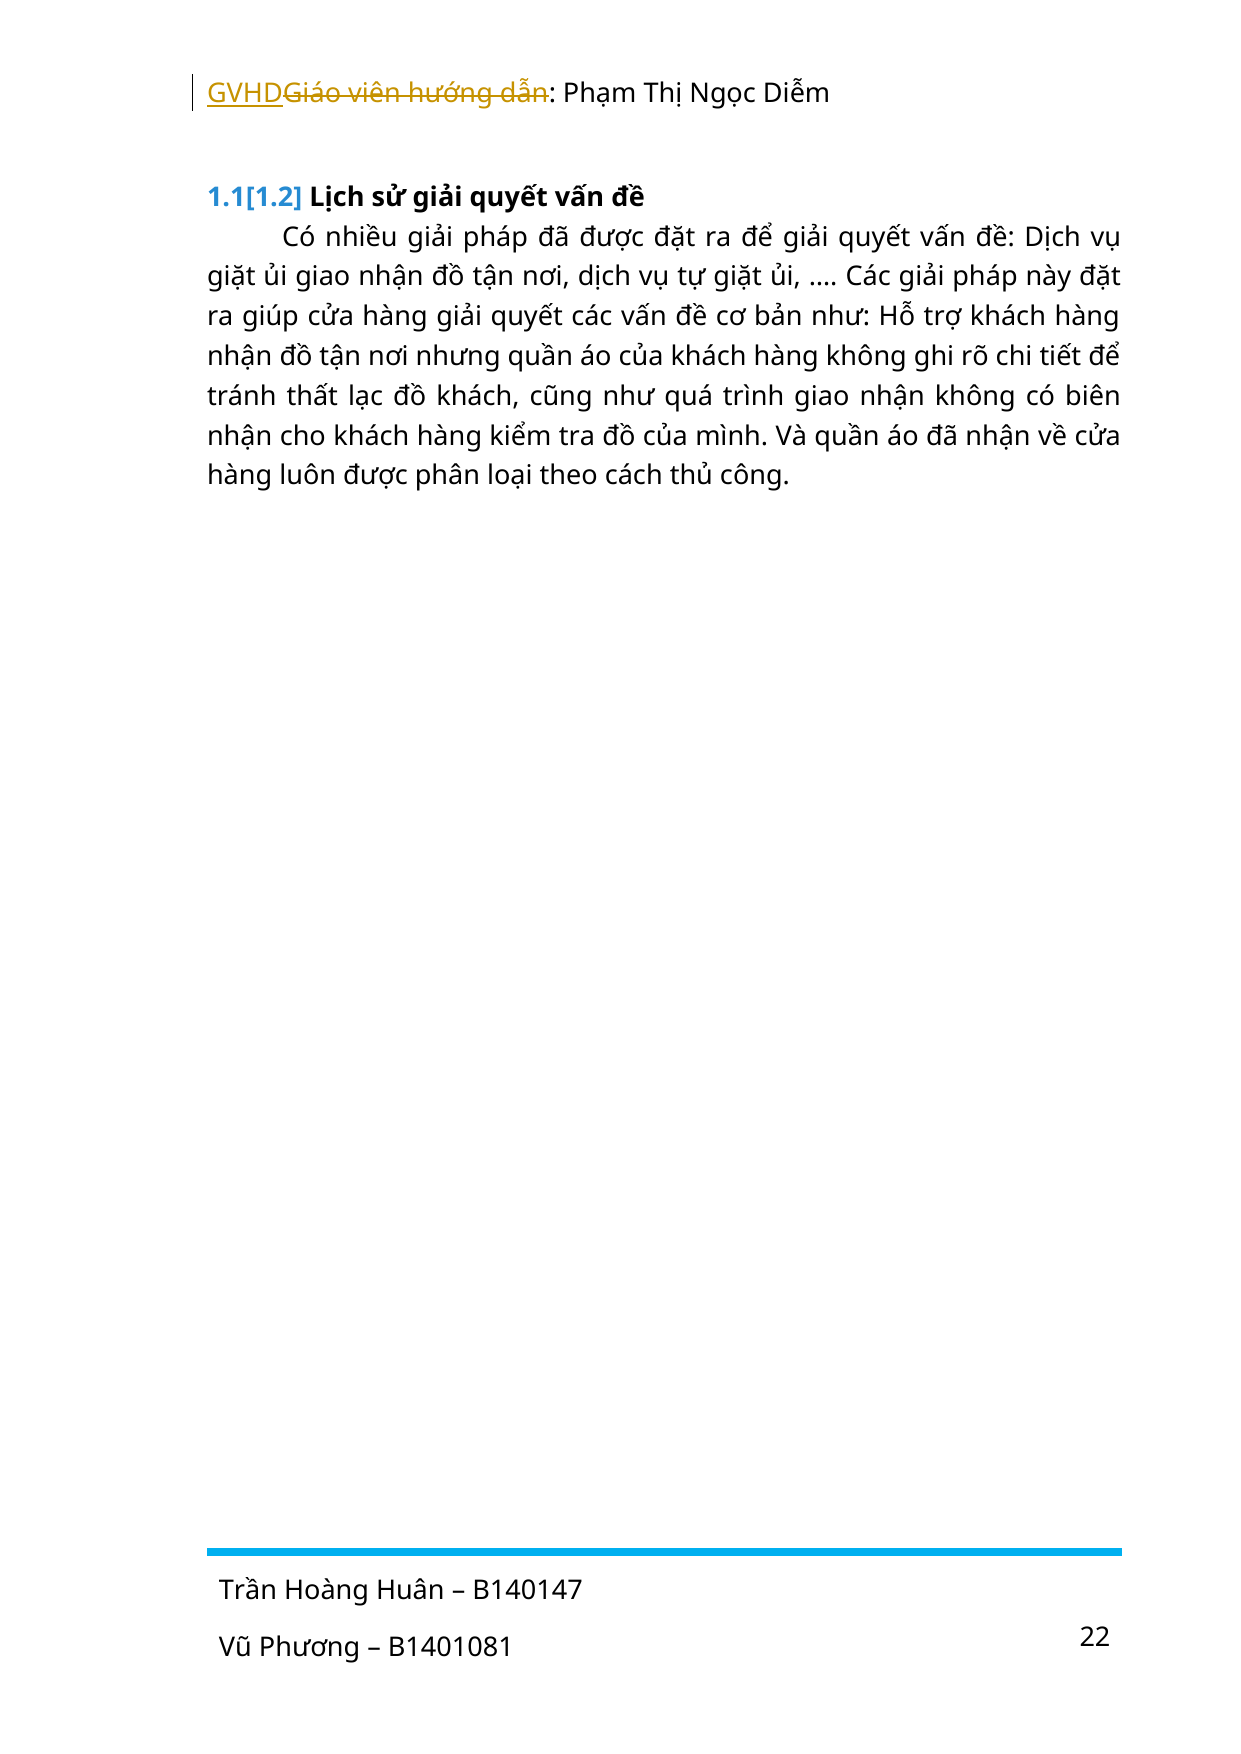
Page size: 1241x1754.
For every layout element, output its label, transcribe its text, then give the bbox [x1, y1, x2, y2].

text Có nhiều giải pháp đã được đặt ra để giải quyết vấn đề: Dịch vụ giặt ủi giao nhận đồ tận nơi, dịch vụ tự giặt ủi, …. Các giải pháp này đặt ra giúp cửa hàng giải quyết các vấn đề cơ bản như: Hỗ trợ khách hàng nhận đồ tận nơi nhưng quần áo của khách hàng không ghi rõ chi tiết để tránh thất lạc đồ khách, cũng như quá trình giao nhận không có biên nhận cho khách hàng kiểm tra đồ của mình. Và quần áo đã nhận về cửa hàng luôn được phân loại theo cách thủ công. [207, 217, 1122, 493]
subtitle Lịch sử giải quyết vấn đề [207, 177, 1122, 214]
